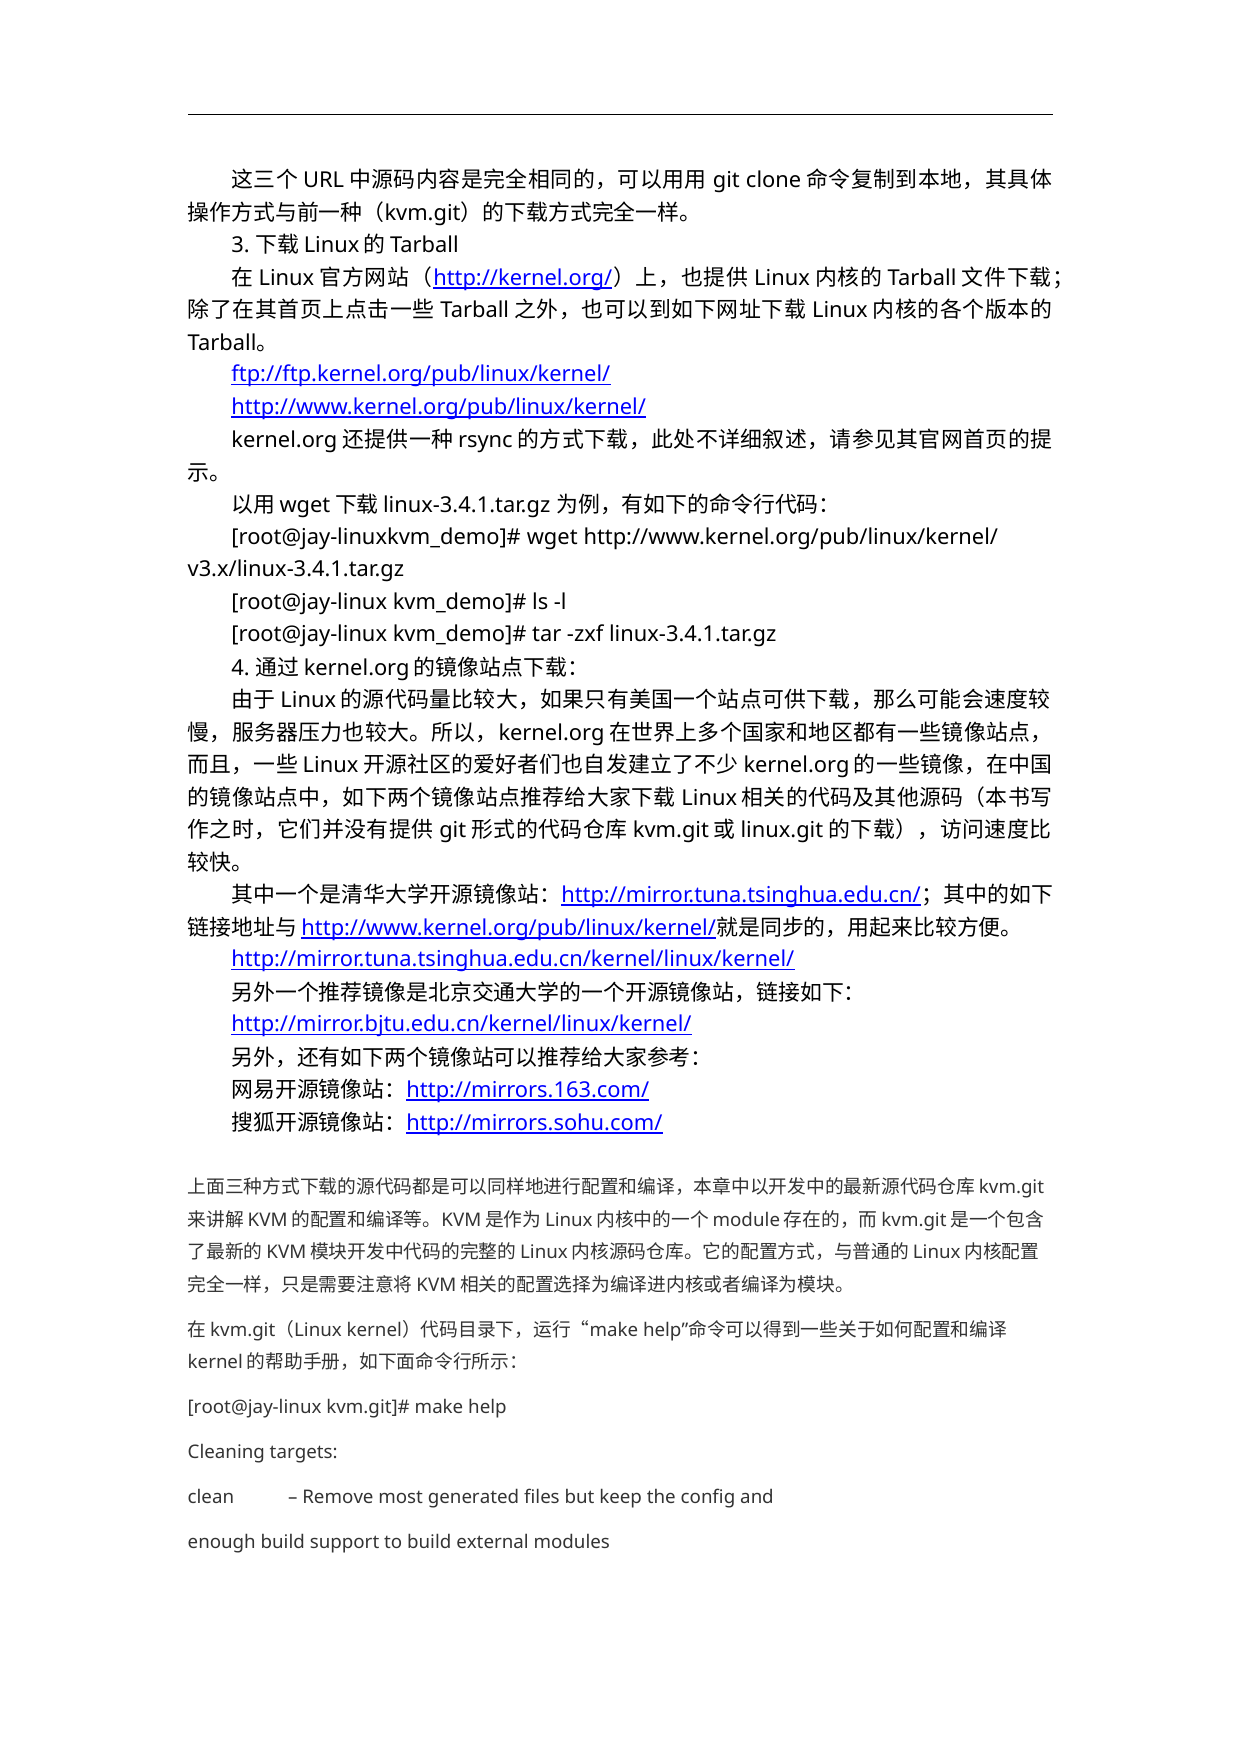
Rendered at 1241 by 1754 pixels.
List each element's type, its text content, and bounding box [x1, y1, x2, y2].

text 另外，还有如下两个镜像站可以推荐给大家参考： [187, 1039, 1053, 1072]
text 搜狐开源镜像站：http://mirrors.sohu.com/ [187, 1104, 1053, 1137]
text 这三个URL中源码内容是完全相同的，可以用用git clone命令复制到本地，其具体操作方式与前一种（kvm.git）的下载方式完全一样。 [187, 162, 1053, 227]
text [root@jay-linux kvm_demo]# tar -zxf linux-3.4.1.tar.gz [187, 617, 1053, 649]
text 上面三种方式下载的源代码都是可以同样地进行配置和编译，本章中以开发中的最新源代码仓库kvm.git来讲解KVM的配置和编译等。KVM是作为Linux内核中的一个module存在的，而kvm.git是一个包含了最新的KVM模块开发中代码的完整的Linux内核源码仓库。它的配置方式，与普通的Linux内核配置完全一样，只是需要注意将KVM相关的配置选择为编译进内核或者编译为模块。 [187, 1169, 1053, 1299]
text [root@jay-linux kvm_demo]# ls -l [187, 584, 1053, 617]
text http://mirror.tuna.tsinghua.edu.cn/kernel/linux/kernel/ [187, 942, 1053, 974]
text Cleaning targets: [187, 1434, 1053, 1467]
text http://mirror.bjtu.edu.cn/kernel/linux/kernel/ [187, 1007, 1053, 1039]
text 在kvm.git（Linux kernel）代码目录下，运行“make help”命令可以得到一些关于如何配置和编译kernel的帮助手册，如下面命令行所示： [187, 1312, 1053, 1377]
text 另外一个推荐镜像是北京交通大学的一个开源镜像站，链接如下： [187, 974, 1053, 1007]
text http://www.kernel.org/pub/linux/kernel/ [187, 389, 1053, 422]
text kernel.org还提供一种rsync的方式下载，此处不详细叙述，请参见其官网首页的提示。 [187, 422, 1053, 487]
text enough build support to build external modules [187, 1524, 1053, 1557]
text ftp://ftp.kernel.org/pub/linux/kernel/ [187, 357, 1053, 389]
text 4. 通过kernel.org的镜像站点下载： [187, 649, 1053, 682]
text 由于Linux的源代码量比较大，如果只有美国一个站点可供下载，那么可能会速度较慢，服务器压力也较大。所以，kernel.org在世界上多个国家和地区都有一些镜像站点，而且，一些Linux开源社区的爱好者们也自发建立了不少kernel.org的一些镜像，在中国的镜像站点中，如下两个镜像站点推荐给大家下载Linux相关的代码及其他源码（本书写作之时，它们并没有提供git形式的代码仓库kvm.git或linux.git的下载），访问速度比较快。 [187, 682, 1053, 877]
text [root@jay-linux kvm.git]# make help [187, 1389, 1053, 1422]
text 以用wget下载linux-3.4.1.tar.gz 为例，有如下的命令行代码： [187, 487, 1053, 519]
text [root@jay-linuxkvm_demo]# wget http://www.kernel.org/pub/linux/kernel/v3.x/linux-3.4.1.tar.gz [187, 519, 1053, 584]
text 网易开源镜像站：http://mirrors.163.com/ [187, 1072, 1053, 1104]
text clean – Remove most generated files but keep the config and [187, 1479, 1053, 1512]
text 3. 下载Linux的Tarball [187, 227, 1053, 259]
text 在Linux官方网站（http://kernel.org/）上，也提供Linux内核的Tarball文件下载；除了在其首页上点击一些Tarball之外，也可以到如下网址下载Linux内核的各个版本的Tarball。 [187, 259, 1053, 357]
text 其中一个是清华大学开源镜像站：http://mirror.tuna.tsinghua.edu.cn/；其中的如下链接地址与http://www.kernel.org/pub/linux/kernel/就是同步的，用起来比较方便。 [187, 877, 1053, 942]
